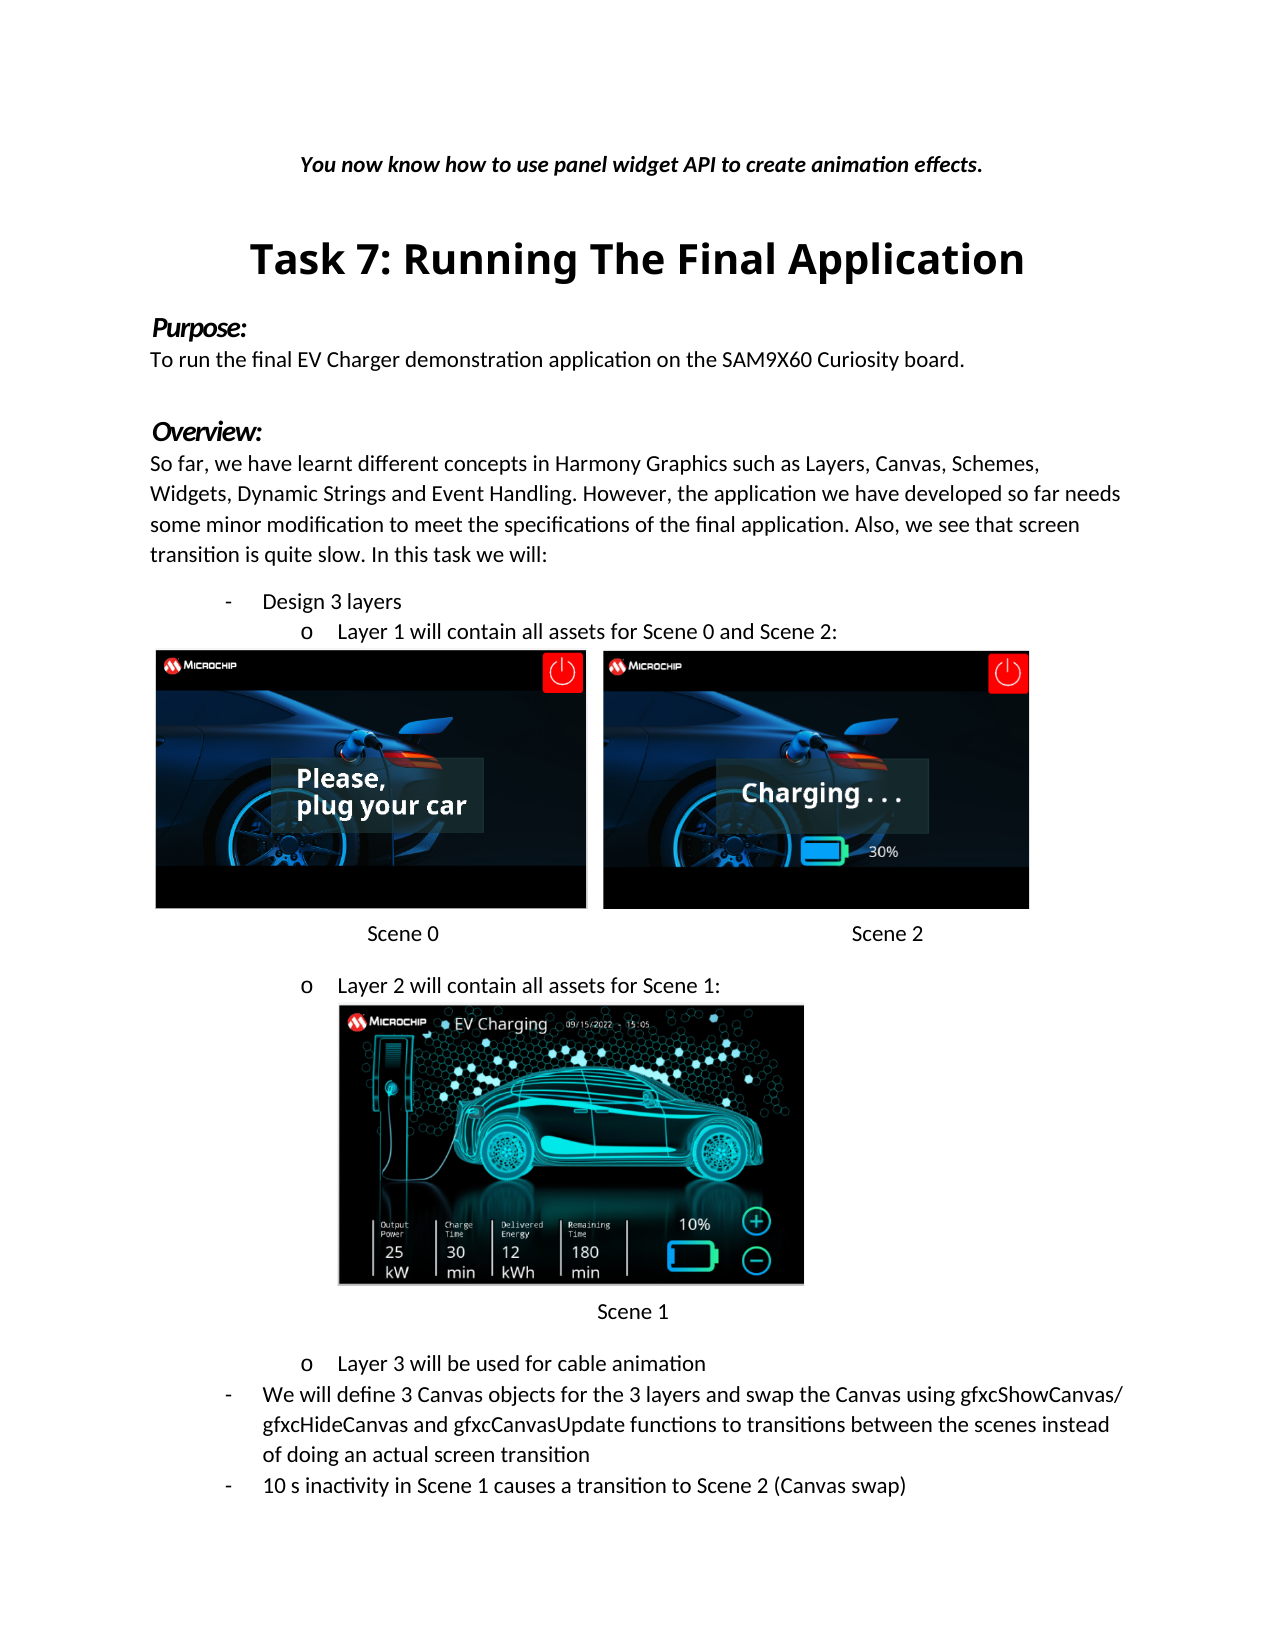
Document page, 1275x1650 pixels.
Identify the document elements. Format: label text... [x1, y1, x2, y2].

list 10 s inactivity in Scene 1 causes a transition to Scene 2 (Canvas swap) [225, 1471, 1125, 1499]
text Overview: [152, 412, 398, 449]
list Design 3 layers [225, 587, 1125, 615]
picture [155, 648, 588, 909]
list Layer 3 will be used for cable animation [300, 1349, 1125, 1378]
list Layer 2 will contain all assets for Scene 1: [300, 971, 1125, 1000]
text So far, we have learnt different concepts in Harmony Graphics such as Layers, Canvas, Schemes, Widgets, Dynamic Strings and Event Handling. However, the application we have developed so far needs some minor modification to meet the specifications of the final application. Also, we see that screen transition is quite slow. In this task we will: [150, 449, 1125, 568]
list We will define 3 Canvas objects for the 3 layers and swap the Canvas using gfxcShowCanvas/ gfxcHideCanvas and gfxcCanvasUpdate functions to transitions between the scenes instead of doing an actual screen transition [225, 1380, 1125, 1468]
subtitle Task 7: Running The Final Application [150, 230, 1125, 287]
text Purpose: [152, 308, 398, 345]
text You now know how to use panel widget API to create animation effects. [262, 150, 1125, 178]
list Layer 1 will contain all assets for Scene 0 and Scene 2: [300, 617, 1125, 646]
picture [337, 1002, 805, 1286]
text To run the final EV Charger demonstration application on the SAM9X60 Curiosity board. [150, 345, 1125, 373]
picture [603, 650, 1030, 909]
